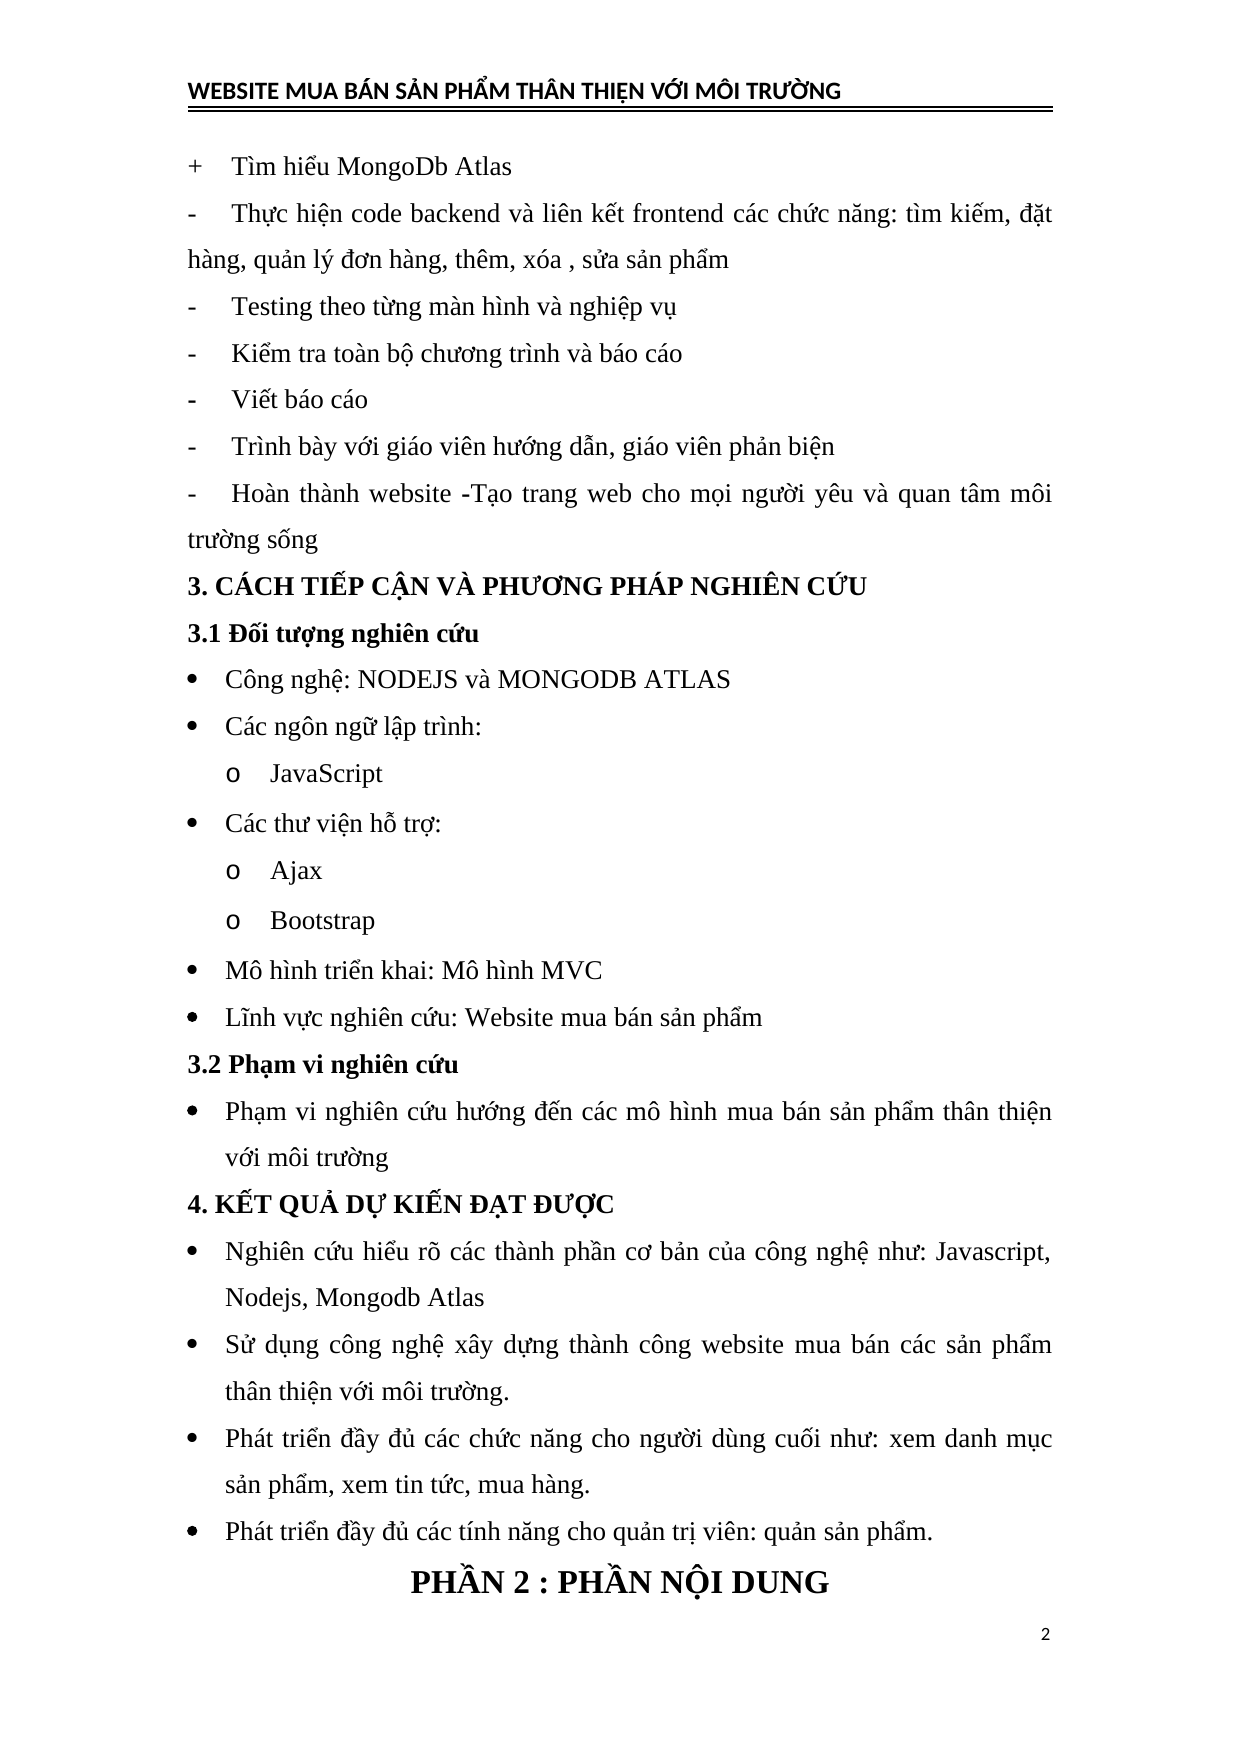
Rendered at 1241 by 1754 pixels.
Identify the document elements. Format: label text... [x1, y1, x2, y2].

list Phát triển đầy đủ các chức năng cho người dùng cuối như: xem danh mục sản phẩm, xem tin tức, mua hàng. [187, 1422, 1053, 1499]
list KẾT QUẢ DỰ KIẾN ĐẠT ĐƯỢC [187, 1188, 1053, 1219]
list Phạm vi nghiên cứu [187, 1048, 1053, 1079]
list Ajax [225, 854, 1053, 887]
list - Hoàn thành website -Tạo trang web cho mọi người yêu và quan tâm môi trường sống [187, 477, 1053, 554]
list Các ngôn ngữ lập trình: [187, 710, 1053, 741]
list CÁCH TIẾP CẬN VÀ PHƯƠNG PHÁP NGHIÊN CỨU [187, 570, 1053, 601]
list Công nghệ: NODEJS và MONGODB ATLAS [187, 663, 1053, 694]
list JavaScript [225, 757, 1053, 791]
list - Kiểm tra toàn bộ chương trình và báo cáo [187, 337, 1053, 368]
list - Thực hiện code backend và liên kết frontend các chức năng: tìm kiếm, đặt hàng, quản lý đơn hàng, thêm, xóa , sửa sản phẩm [187, 197, 1053, 274]
list Mô hình triển khai: Mô hình MVC [187, 954, 1053, 986]
list Nghiên cứu hiểu rõ các thành phần cơ bản của công nghệ như: Javascript, Nodejs, Mongodb Atlas [187, 1235, 1053, 1313]
list PHẦN 2 : PHẦN NỘI DUNG [187, 1562, 1053, 1600]
list Phát triển đầy đủ các tính năng cho quản trị viên: quản sản phẩm. [187, 1515, 1053, 1546]
list Các thư viện hỗ trợ: [187, 807, 1053, 838]
list Bootstrap [225, 904, 1053, 938]
list Đối tượng nghiên cứu [187, 617, 1053, 648]
list Phạm vi nghiên cứu hướng đến các mô hình mua bán sản phẩm thân thiện với môi trường [187, 1095, 1053, 1173]
list Lĩnh vực nghiên cứu: Website mua bán sản phẩm [187, 1001, 1053, 1032]
list Viết báo cáo [187, 383, 1053, 414]
list - Testing theo từng màn hình và nghiệp vụ [187, 290, 1053, 321]
list + Tìm hiểu MongoDb Atlas [187, 150, 1053, 181]
list Sử dụng công nghệ xây dựng thành công website mua bán các sản phẩm thân thiện với môi trường. [187, 1328, 1053, 1406]
list - Trình bày với giáo viên hướng dẫn, giáo viên phản biện [187, 430, 1053, 461]
